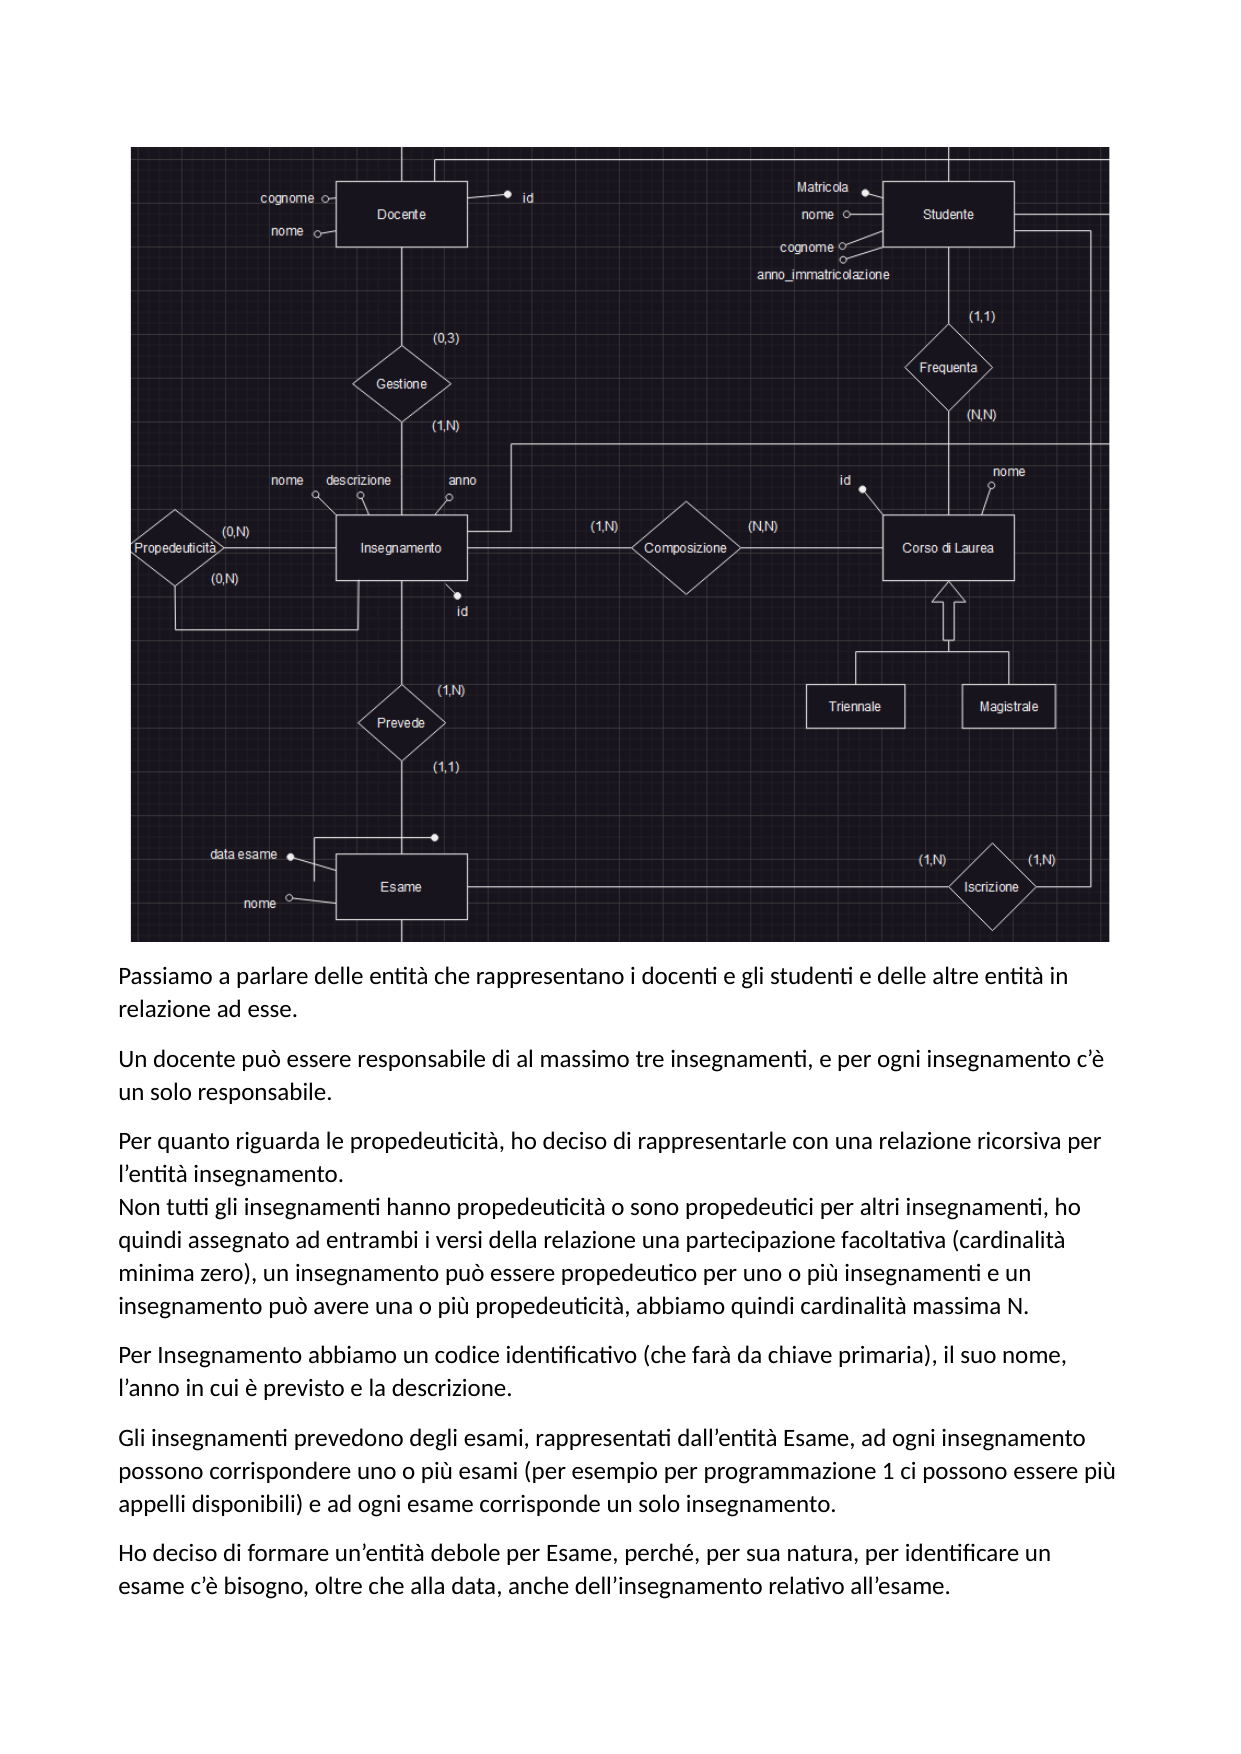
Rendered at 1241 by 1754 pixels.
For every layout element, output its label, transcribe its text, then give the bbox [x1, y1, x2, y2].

text Per quanto riguarda le propedeuticità, ho deciso di rappresentarle con una relazione ricorsiva per l’entità insegnamento. Non tutti gli insegnamenti hanno propedeuticità o sono propedeutici per altri insegnamenti, ho quindi assegnato ad entrambi i versi della relazione una partecipazione facoltativa (cardinalità minima zero), un insegnamento può essere propedeutico per uno o più insegnamenti e un insegnamento può avere una o più propedeuticità, abbiamo quindi cardinalità massima N. [118, 1126, 1122, 1321]
text Per Insegnamento abbiamo un codice identificativo (che farà da chiave primaria), il suo nome, l’anno in cui è previsto e la descrizione. [118, 1340, 1122, 1403]
text Gli insegnamenti prevedono degli esami, rappresentati dall’entità Esame, ad ogni insegnamento possono corrispondere uno o più esami (per esempio per programmazione 1 ci possono essere più appelli disponibili) e ad ogni esame corrisponde un solo insegnamento. [118, 1422, 1122, 1518]
text Ho deciso di formare un’entità debole per Esame, perché, per sua natura, per identificare un esame c’è bisogno, oltre che alla data, anche dell’insegnamento relativo all’esame. [118, 1538, 1122, 1601]
picture [130, 147, 1110, 942]
text Passiamo a parlare delle entità che rappresentano i docenti e gli studenti e delle altre entità in relazione ad esse. [118, 961, 1122, 1024]
text Un docente può essere responsabile di al massimo tre insegnamenti, e per ogni insegnamento c’è un solo responsabile. [118, 1043, 1122, 1106]
